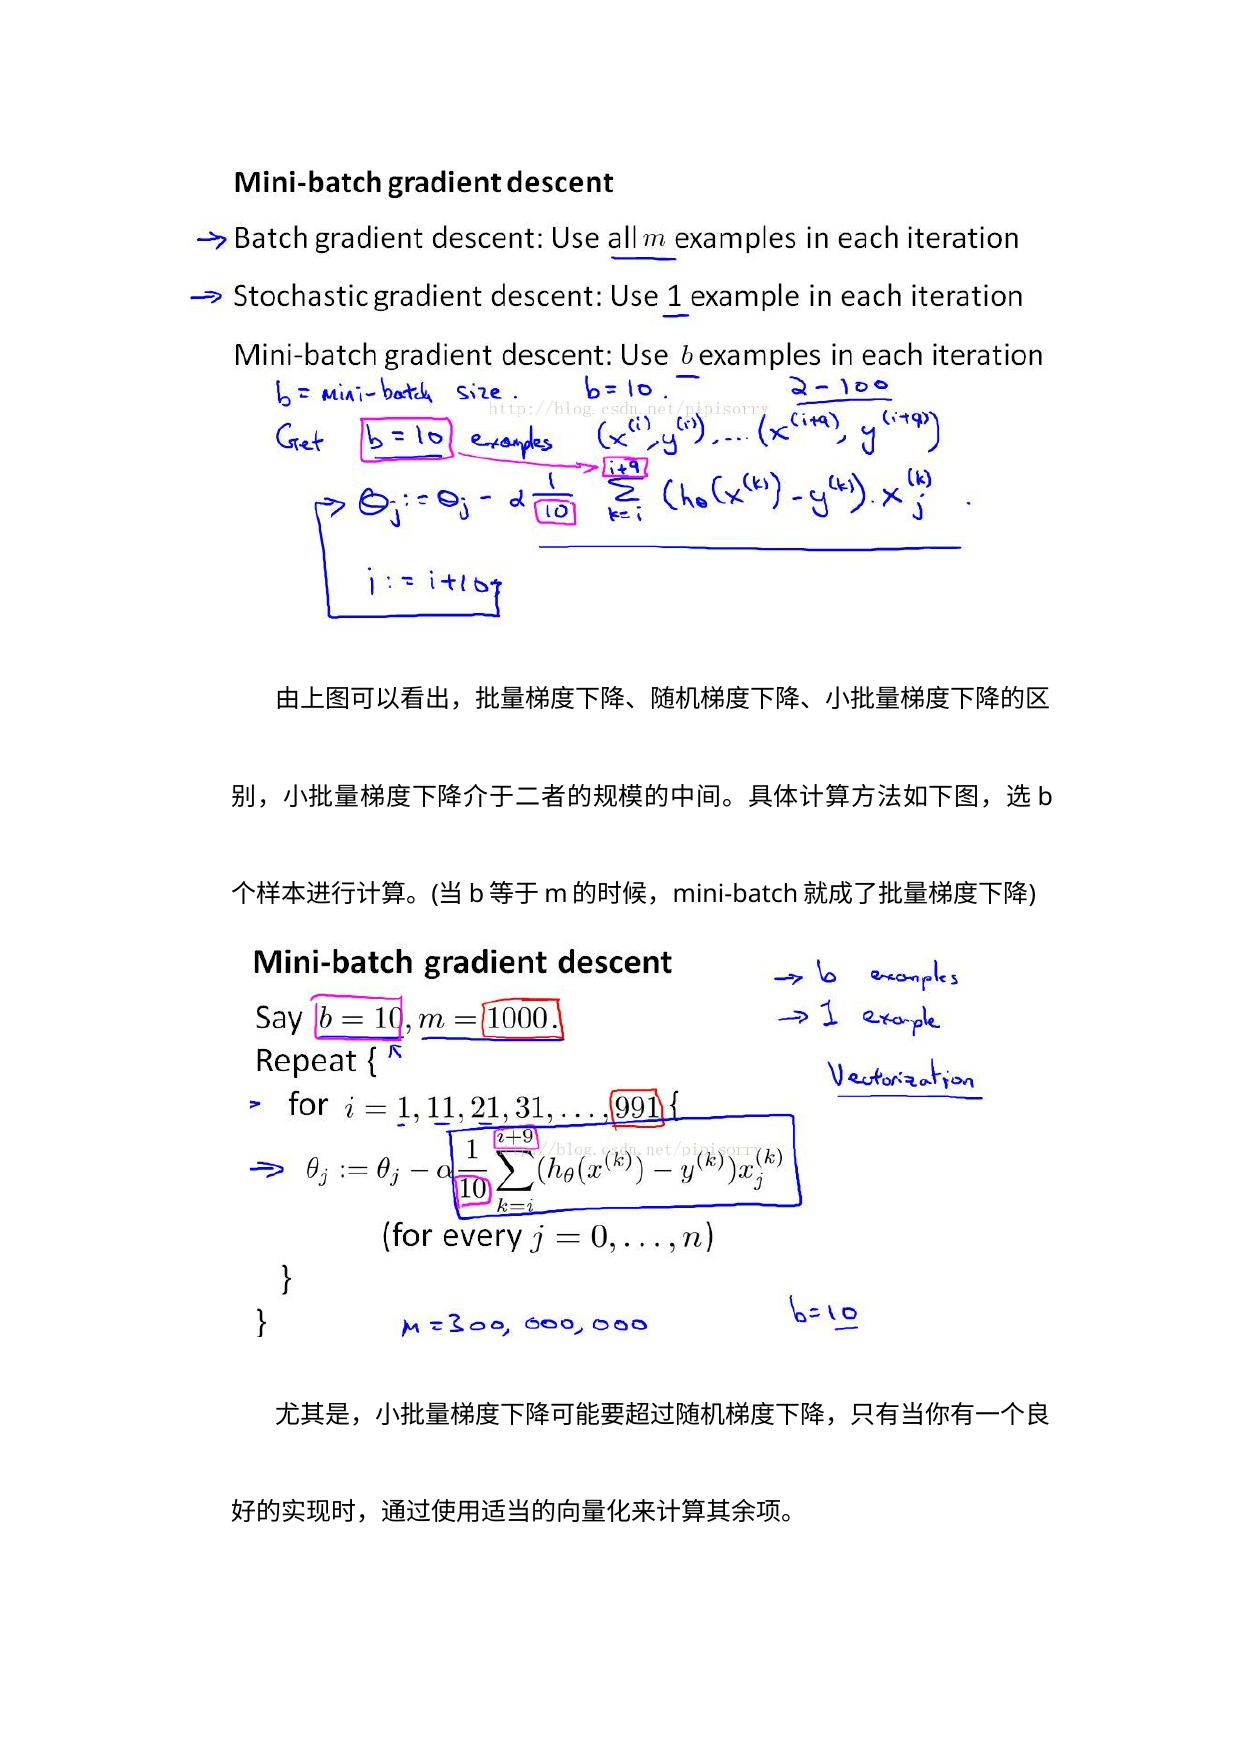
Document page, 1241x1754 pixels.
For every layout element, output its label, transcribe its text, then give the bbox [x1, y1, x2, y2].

picture [187, 162, 1053, 636]
text 尤其是，小批量梯度下降可能要超过随机梯度下降，只有当你有一个良好的实现时，通过使用适当的向量化来计算其余项。 [231, 1380, 1053, 1542]
picture [249, 942, 991, 1337]
text 由上图可以看出，批量梯度下降、随机梯度下降、小批量梯度下降的区别，小批量梯度下降介于二者的规模的中间。具体计算方法如下图，选b个样本进行计算。(当b等于m的时候，mini-batch就成了批量梯度下降) [231, 664, 1053, 924]
